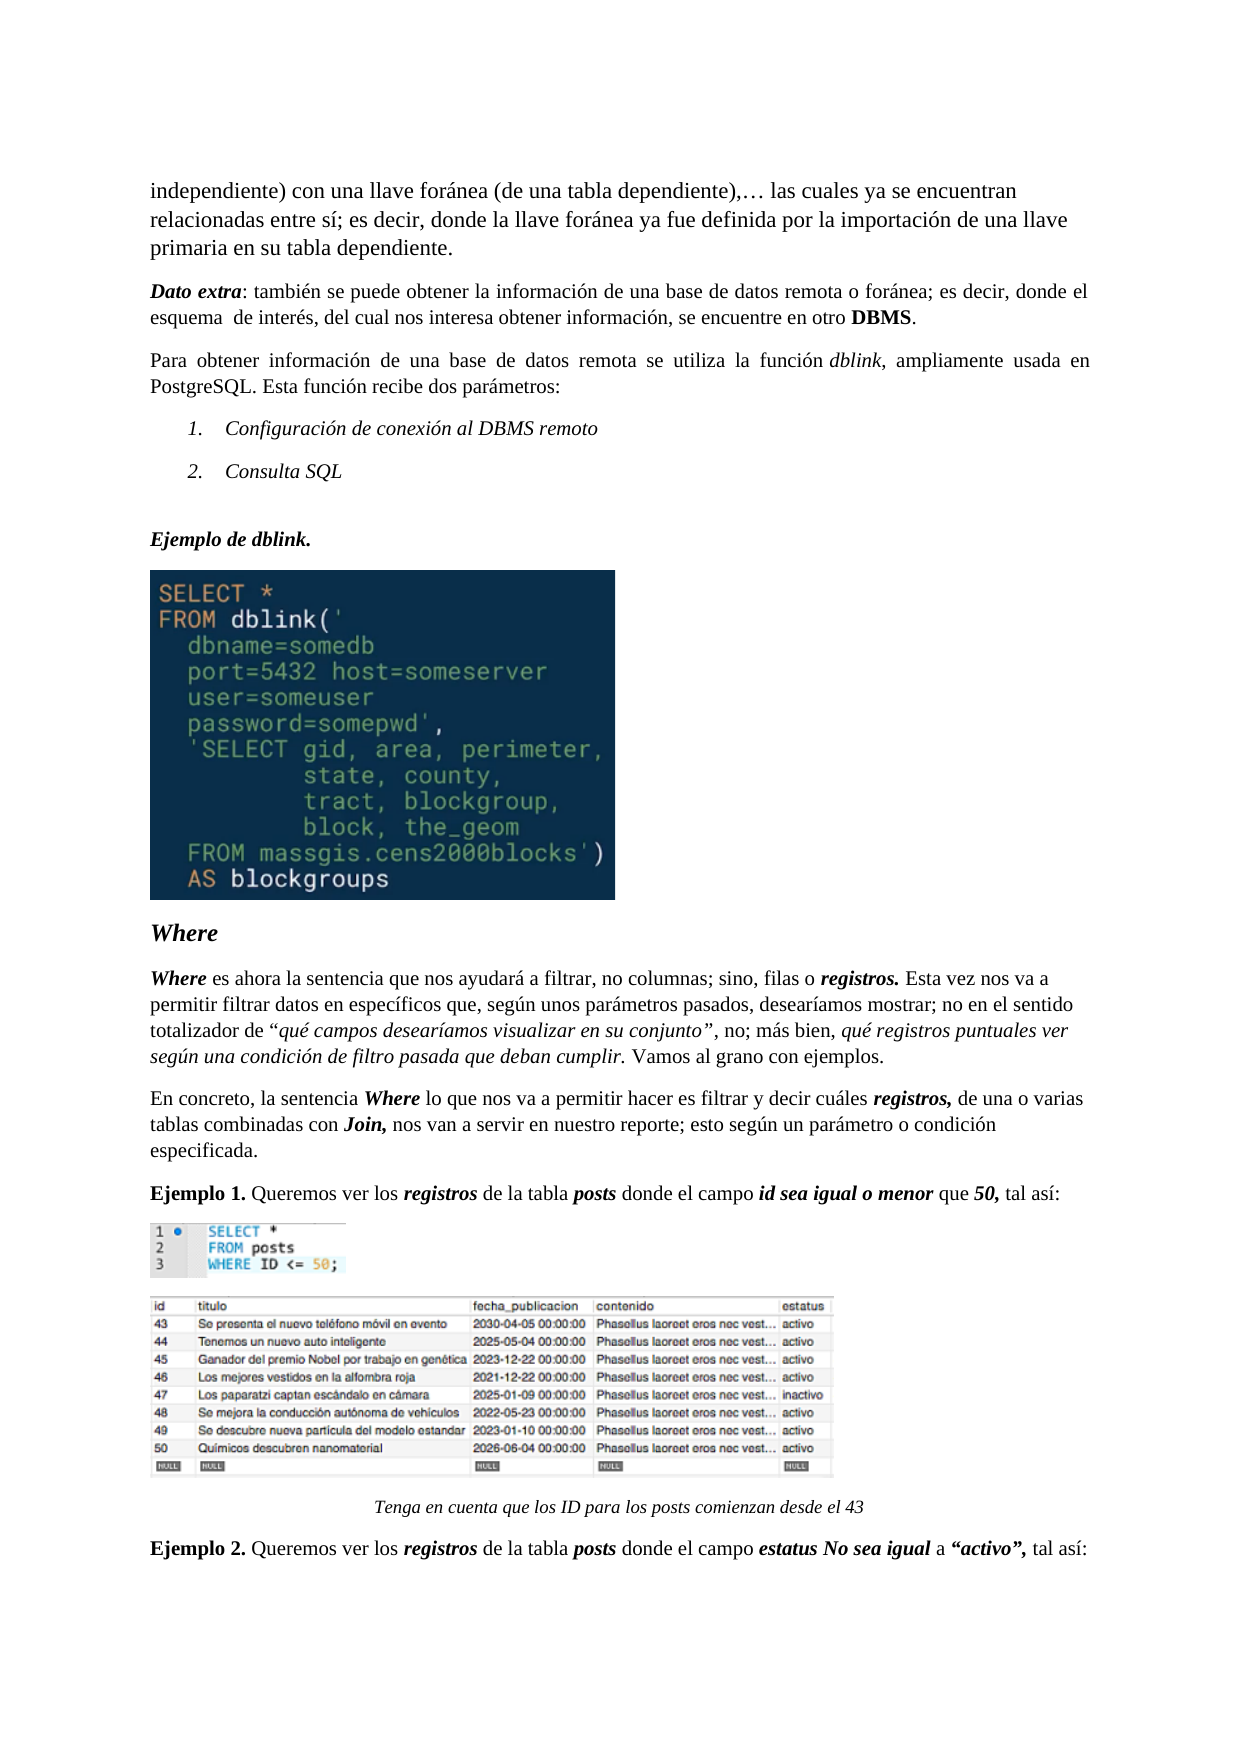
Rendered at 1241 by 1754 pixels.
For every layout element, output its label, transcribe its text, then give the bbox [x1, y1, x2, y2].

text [150, 177, 1090, 260]
text Tenga en cuenta que los ID para los posts comienzan desde el 43 [150, 1496, 1090, 1518]
text Ejemplo 2. Queremos ver los registros de la tabla posts donde el campo estatus No sea igual a “activo”, tal así: [150, 1536, 1090, 1560]
list Configuración de conexión al DBMS remoto [187, 416, 1090, 440]
picture [150, 1223, 346, 1278]
text Dato extra: también se puede obtener la información de una base de datos remota o foránea; es decir, donde el esquema de interés, del cual nos interesa obtener información, se encuentre en otro DBMS. [150, 279, 1090, 329]
text Where es ahora la sentencia que nos ayudará a filtrar, no columnas; sino, filas o registros. Esta vez nos va a permitir filtrar datos en específicos que, según unos parámetros pasados, desearíamos mostrar; no en el sentido totalizador de “qué campos desearíamos visualizar en su conjunto”, no; más bien, qué registros puntuales ver según una condición de filtro pasada que deban cumplir. Vamos al grano con ejemplos. [150, 966, 1090, 1068]
picture [150, 1296, 834, 1478]
text En concreto, la sentencia Where lo que nos va a permitir hacer es filtrar y decir cuáles registros, de una o varias tablas combinadas con Join, nos van a servir en nuestro reporte; esto según un parámetro o condición especificada. [150, 1086, 1090, 1162]
list Consulta SQL [187, 459, 1090, 483]
text Para obtener información de una base de datos remota se utiliza la función dblink, ampliamente usada en PostgreSQL. Esta función recibe dos parámetros: [150, 348, 1090, 398]
text Where [150, 918, 1090, 947]
text Ejemplo de dblink. [150, 501, 1090, 551]
text Ejemplo 1. Queremos ver los registros de la tabla posts donde el campo id sea igual o menor que 50, tal así: [150, 1181, 1090, 1205]
picture [150, 570, 615, 900]
